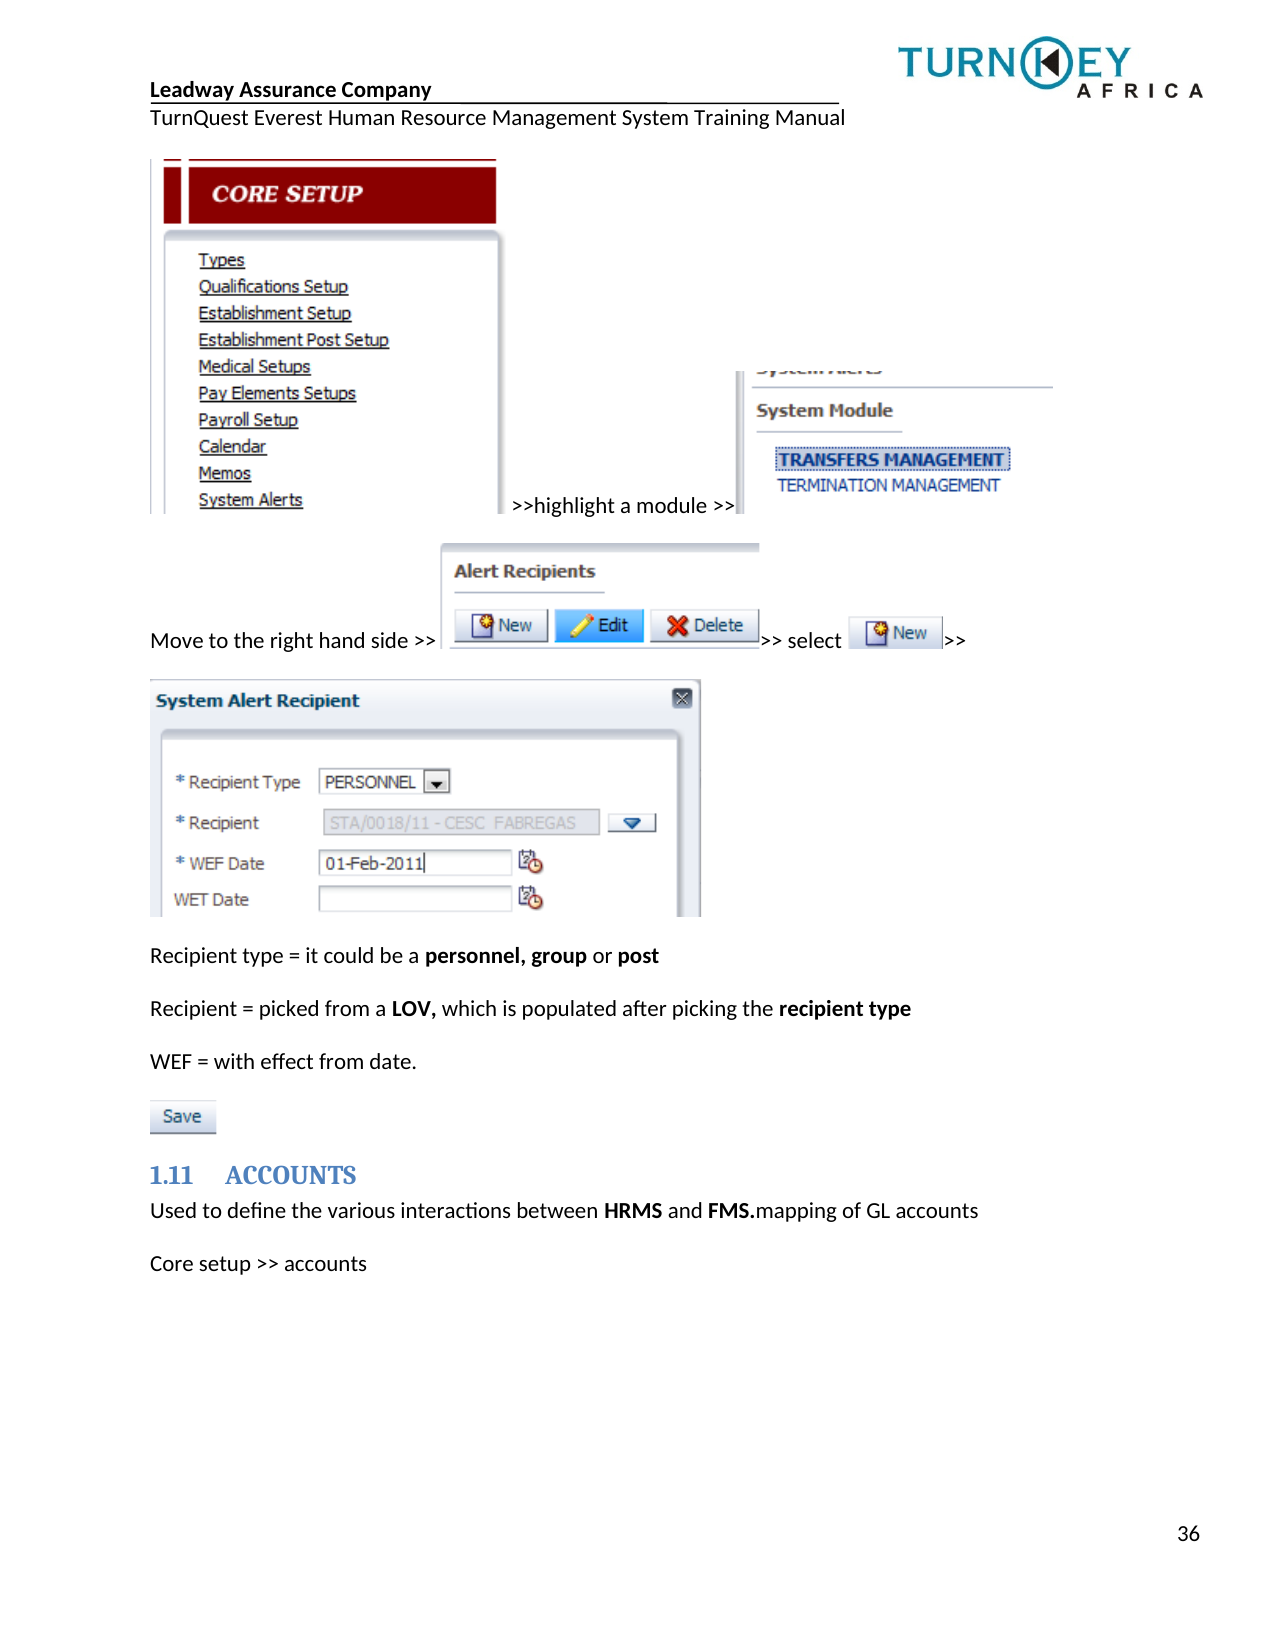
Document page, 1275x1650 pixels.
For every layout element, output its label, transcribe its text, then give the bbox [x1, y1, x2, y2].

picture [436, 543, 760, 649]
picture [735, 371, 1053, 514]
picture [898, 36, 1203, 98]
text Recipient = picked from a LOV, which is populated after picking the recipient type [150, 994, 1200, 1022]
text Used to define the various interactions between HRMS and FMS.mapping of GL accounts [150, 1196, 1200, 1224]
text Recipient type = it could be a personnel, group or post [150, 941, 1200, 969]
text WEF = with effect from date. [150, 1047, 1200, 1076]
subtitle 1.11 ACCOUNTS [150, 1160, 1200, 1192]
text Core setup >> accounts [150, 1249, 1200, 1277]
picture [847, 615, 943, 649]
picture [150, 679, 702, 917]
picture [150, 159, 512, 514]
picture [150, 1100, 217, 1136]
